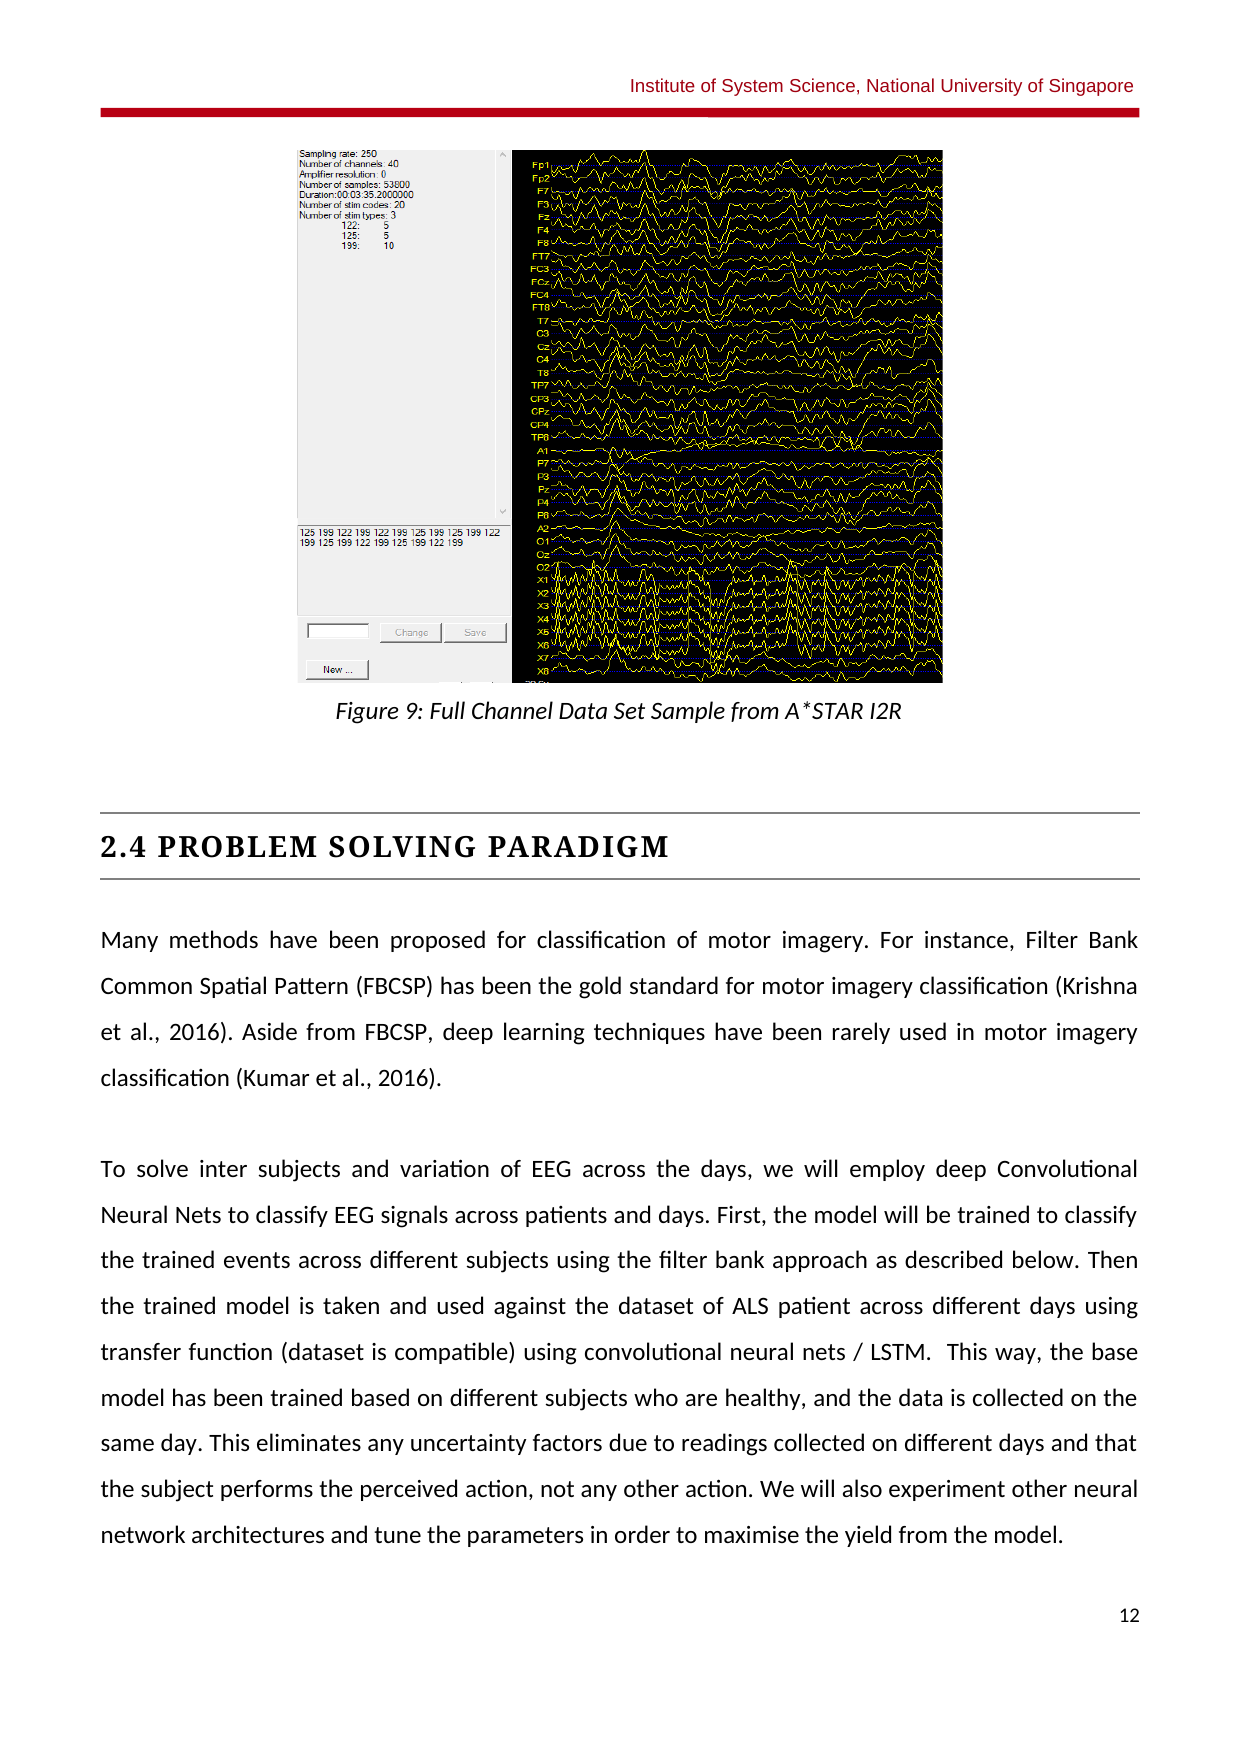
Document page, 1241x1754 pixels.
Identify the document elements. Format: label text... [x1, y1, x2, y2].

picture [297, 150, 943, 683]
text Many methods have been proposed for classification of motor imagery. For instance, Filter Bank Common Spatial Pattern (FBCSP) has been the gold standard for motor imagery classification (Krishna et al., 2016). Aside from FBCSP, deep learning techniques have been rarely used in motor imagery classification (Kumar et al., 2016). [100, 924, 1140, 1092]
subtitle 2.4 Problem solving ParadIGM [100, 814, 1140, 878]
text Figure 9: Full Channel Data Set Sample from A*STAR I2R [100, 696, 1140, 726]
text To solve inter subjects and variation of EEG across the days, we will employ deep Convolutional Neural Nets to classify EEG signals across patients and days. First, the model will be trained to classify the trained events across different subjects using the filter bank approach as described below. Then the trained model is taken and used against the dataset of ALS patient across different days using transfer function (dataset is compatible) using convolutional neural nets / LSTM. This way, the base model has been trained based on different subjects who are healthy, and the data is collected on the same day. This eliminates any uncertainty factors due to readings collected on different days and that the subject performs the perceived action, not any other action. We will also experiment other neural network architectures and tune the parameters in order to maximise the yield from the model. [100, 1153, 1140, 1549]
